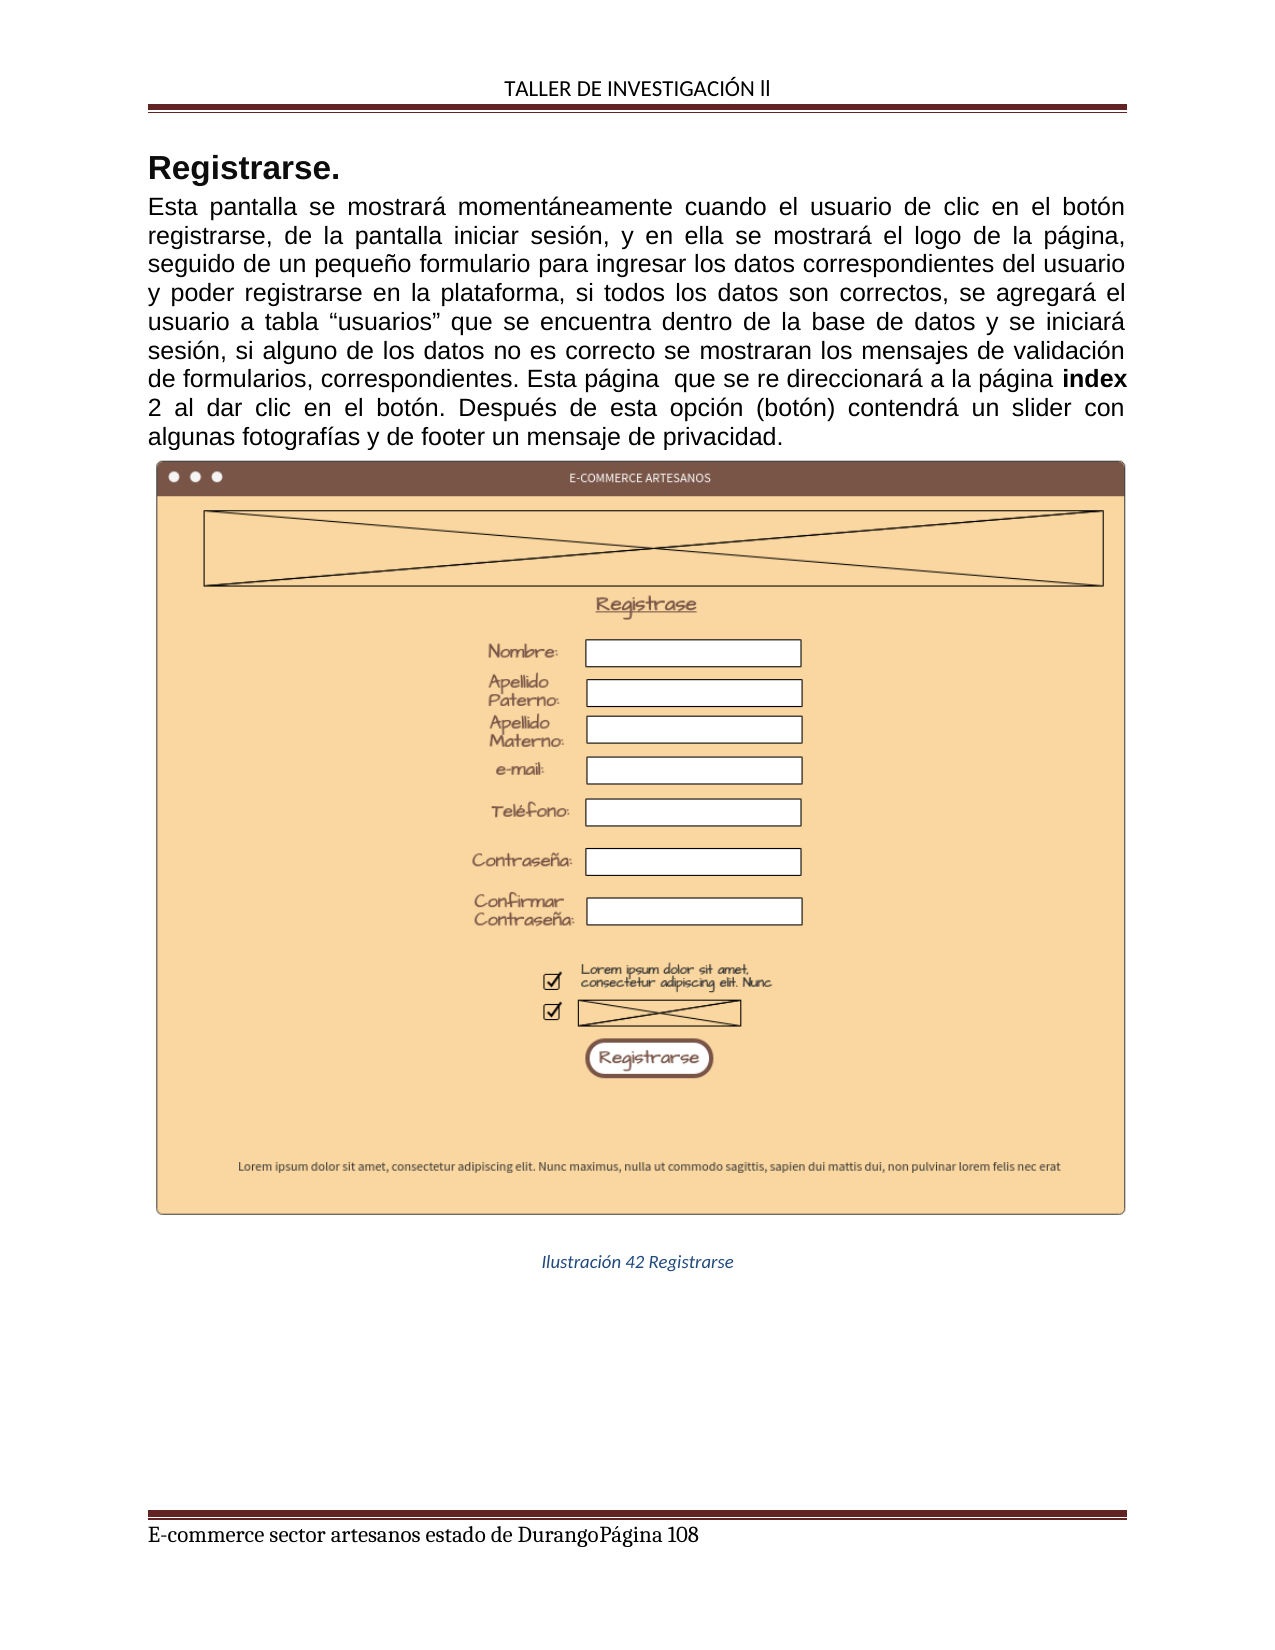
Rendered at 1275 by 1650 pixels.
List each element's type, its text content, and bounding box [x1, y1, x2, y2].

subtitle Registrarse. [148, 148, 1127, 186]
text Ilustración 42 Registrarse [148, 1250, 1127, 1273]
text Esta pantalla se mostrará momentáneamente cuando el usuario de clic en el botón registrarse, de la pantalla iniciar sesión, y en ella se mostrará el logo de la página, seguido de un pequeño formulario para ingresar los datos correspondientes del usuario y poder registrarse en la plataforma, si todos los datos son correctos, se agregará el usuario a tabla “usuarios” que se encuentra dentro de la base de datos y se iniciará sesión, si alguno de los datos no es correcto se mostraran los mensajes de validación de formularios, correspondientes. Esta página que se re direccionará a la página index 2 al dar clic en el botón. Después de esta opción (botón) contendrá un slider con algunas fotografías y de footer un mensaje de privacidad. [148, 192, 1127, 450]
picture [147, 450, 1130, 1226]
